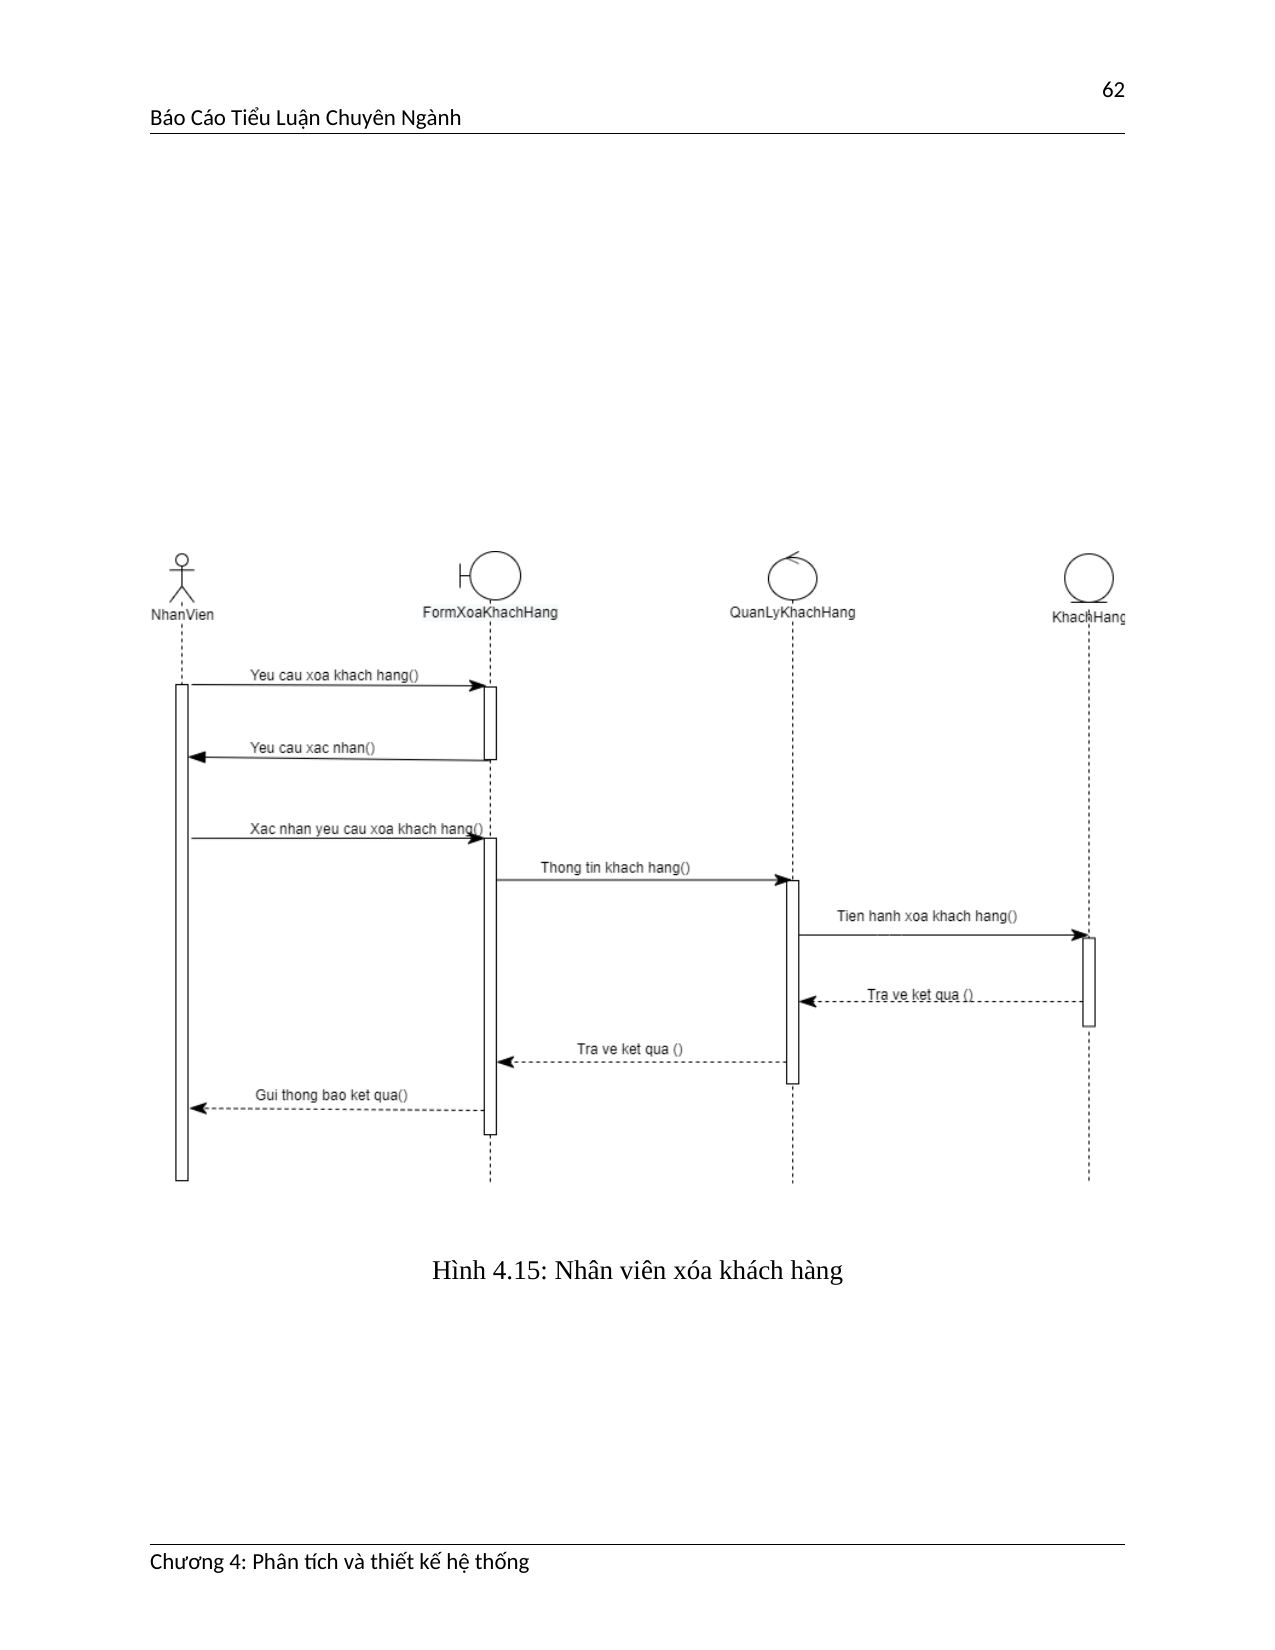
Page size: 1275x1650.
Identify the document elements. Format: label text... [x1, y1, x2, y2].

picture [150, 551, 1125, 1185]
text Hình 4.15: Nhân viên xóa khách hàng [150, 1254, 1125, 1285]
